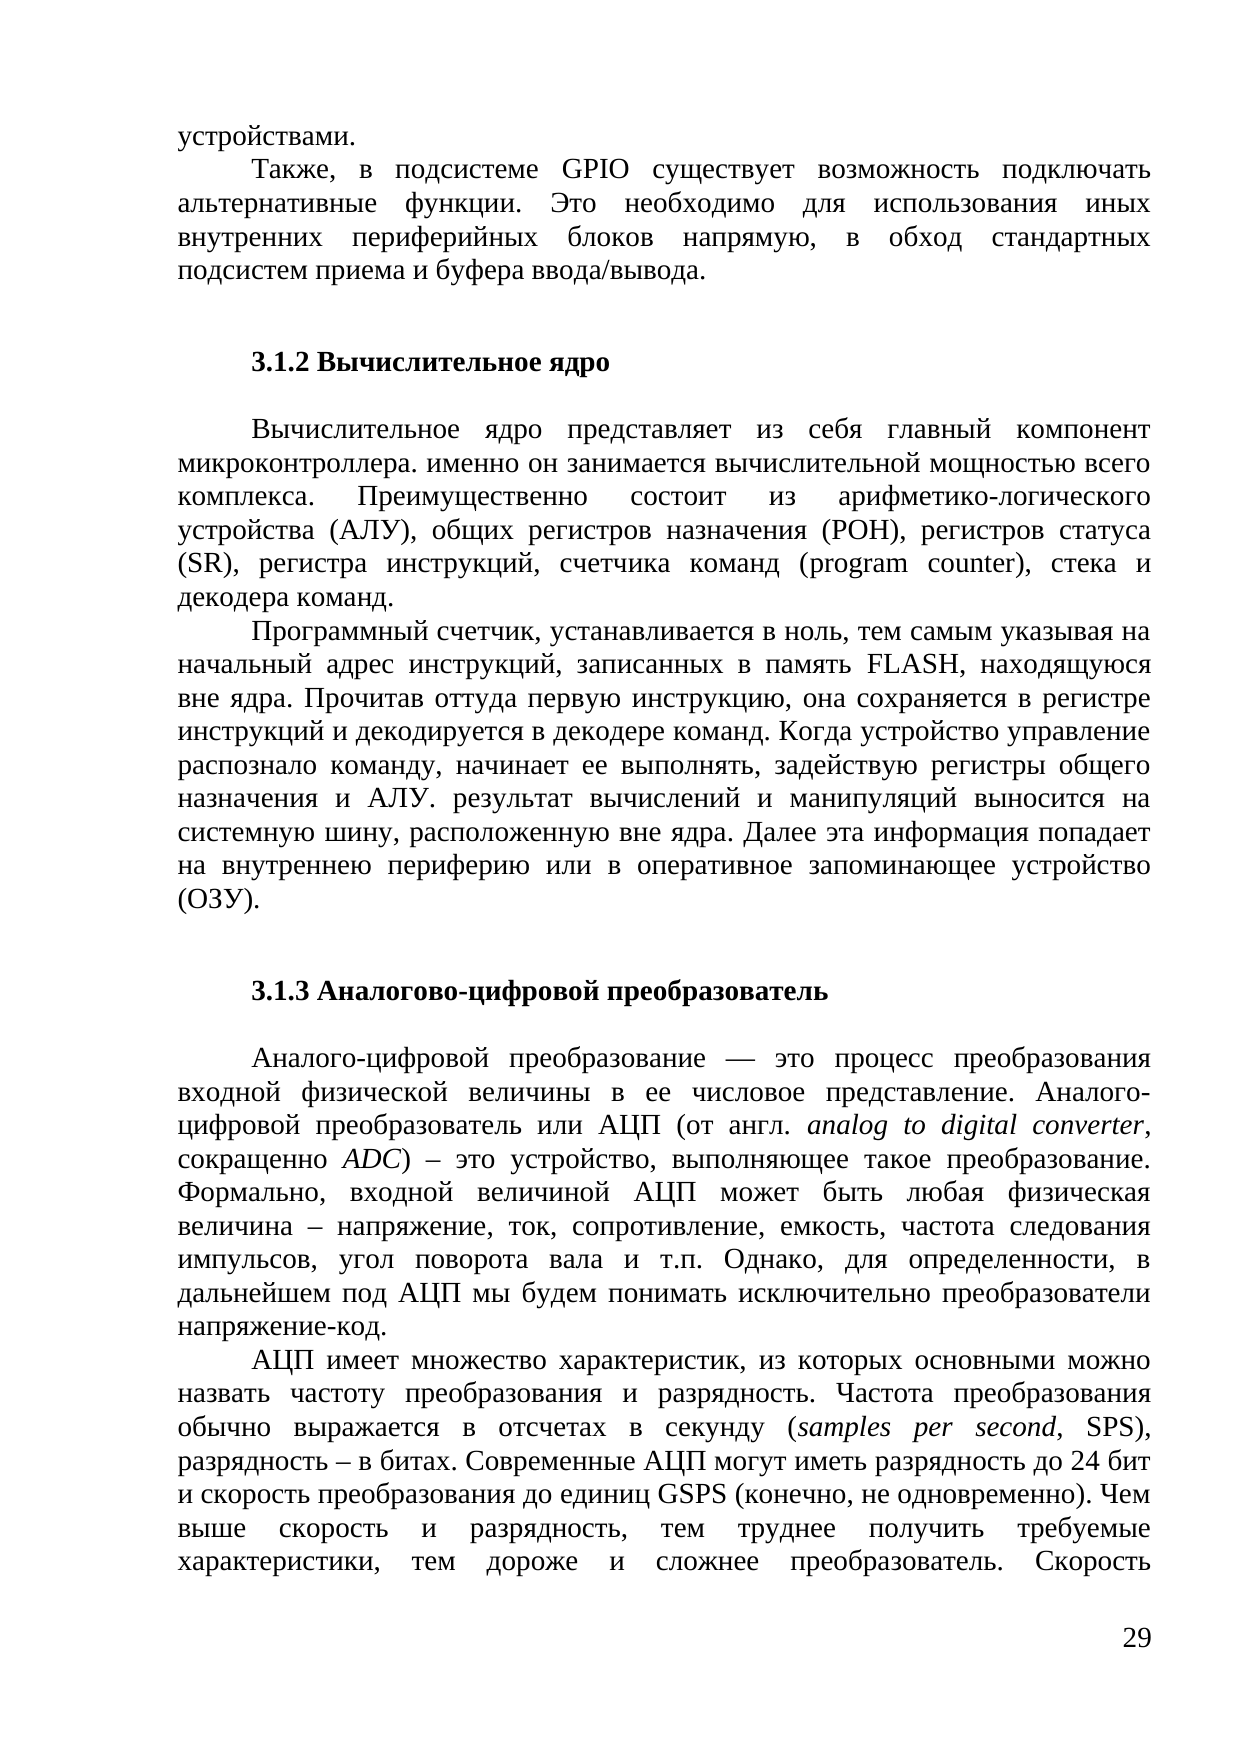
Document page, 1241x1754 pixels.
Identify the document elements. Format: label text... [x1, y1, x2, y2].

text Аналого-цифровой преобразование — это процесс преобразования входной физической величины в ее числовое представление. Аналого-цифровой преобразователь или АЦП (от англ. analog to digital converter, сокращенно ADC) – это устройство, выполняющее такое преобразование. Формально, входной величиной АЦП может быть любая физическая величина – напряжение, ток, сопротивление, емкость, частота следования импульсов, угол поворота вала и т.п. Однако, для определенности, в дальнейшем под АЦП мы будем понимать исключительно преобразователи напряжение-код. [177, 1040, 1152, 1342]
subtitle 3.1.2 Вычислительное ядро [177, 344, 1152, 378]
text Программный счетчик, устанавливается в ноль, тем самым указывая на начальный адрес инструкций, записанных в память FLASH, находящуюся вне ядра. Прочитав оттуда первую инструкцию, она сохраняется в регистре инструкций и декодируется в декодере команд. Когда устройство управление распознало команду, начинает ее выполнять, задействую регистры общего назначения и АЛУ. результат вычислений и манипуляций выносится на системную шину, расположенную вне ядра. Далее эта информация попадает на внутреннею периферию или в оперативное запоминающее устройство (ОЗУ). [177, 613, 1152, 914]
text Вычислительное ядро представляет из себя главный компонент микроконтроллера. именно он занимается вычислительной мощностью всего комплекса. Преимущественно состоит из арифметико-логического устройства (АЛУ), общих регистров назначения (РОН), регистров статуса (SR), регистра инструкций, счетчика команд (program counter), стека и декодера команд. [177, 411, 1152, 613]
text Также, в подсистеме GPIO существует возможность подключать альтернативные функции. Это необходимо для использования иных внутренних периферийных блоков напрямую, в обход стандартных подсистем приема и буфера ввода/вывода. [177, 152, 1152, 286]
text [177, 118, 1152, 152]
subtitle 3.1.3 Аналогово-цифровой преобразователь [177, 973, 1152, 1007]
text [177, 1342, 1152, 1577]
